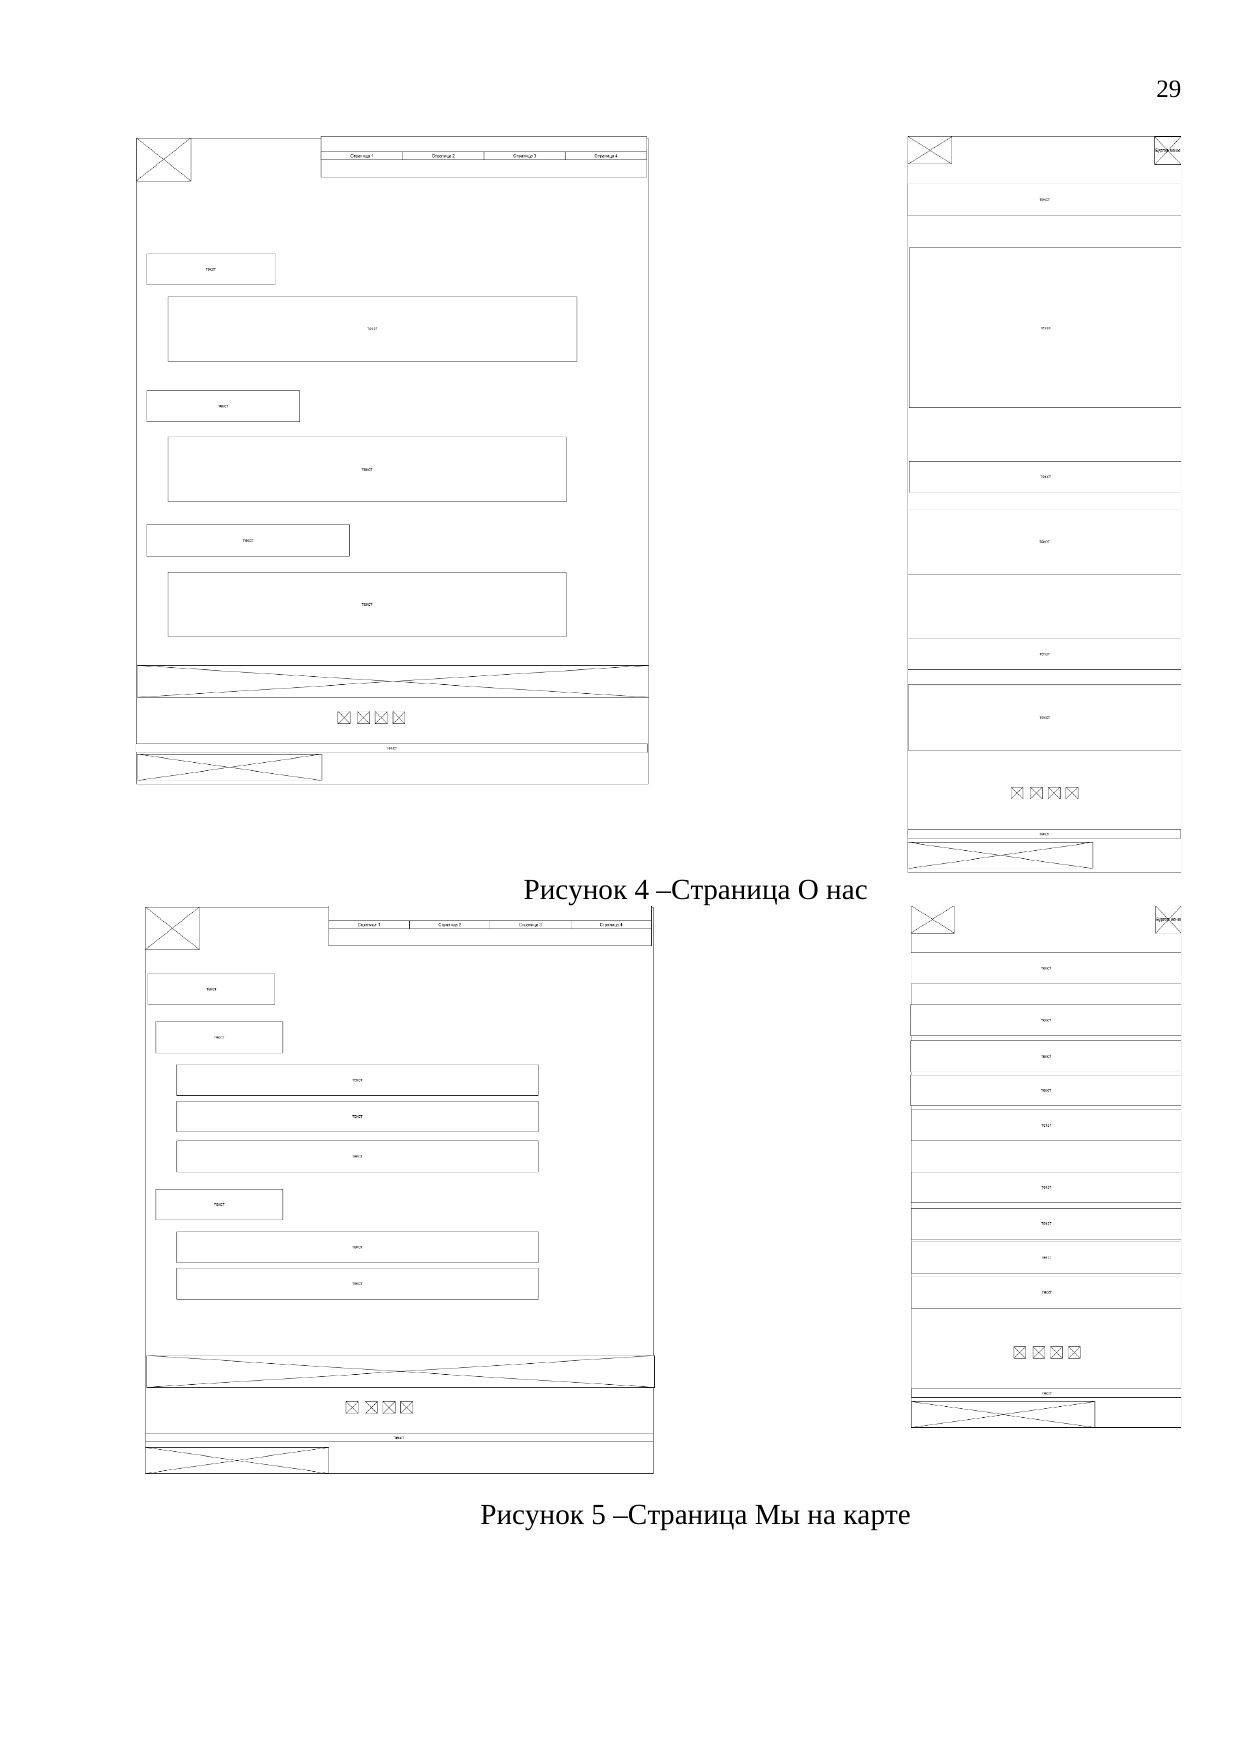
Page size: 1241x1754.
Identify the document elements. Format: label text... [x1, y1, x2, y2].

text Рисунок 5 –Cтраница Мы на карте [136, 1498, 1181, 1531]
text Рисунок 4 –Cтраница О нас [136, 873, 1181, 906]
picture [135, 136, 1182, 873]
picture [135, 906, 1182, 1498]
